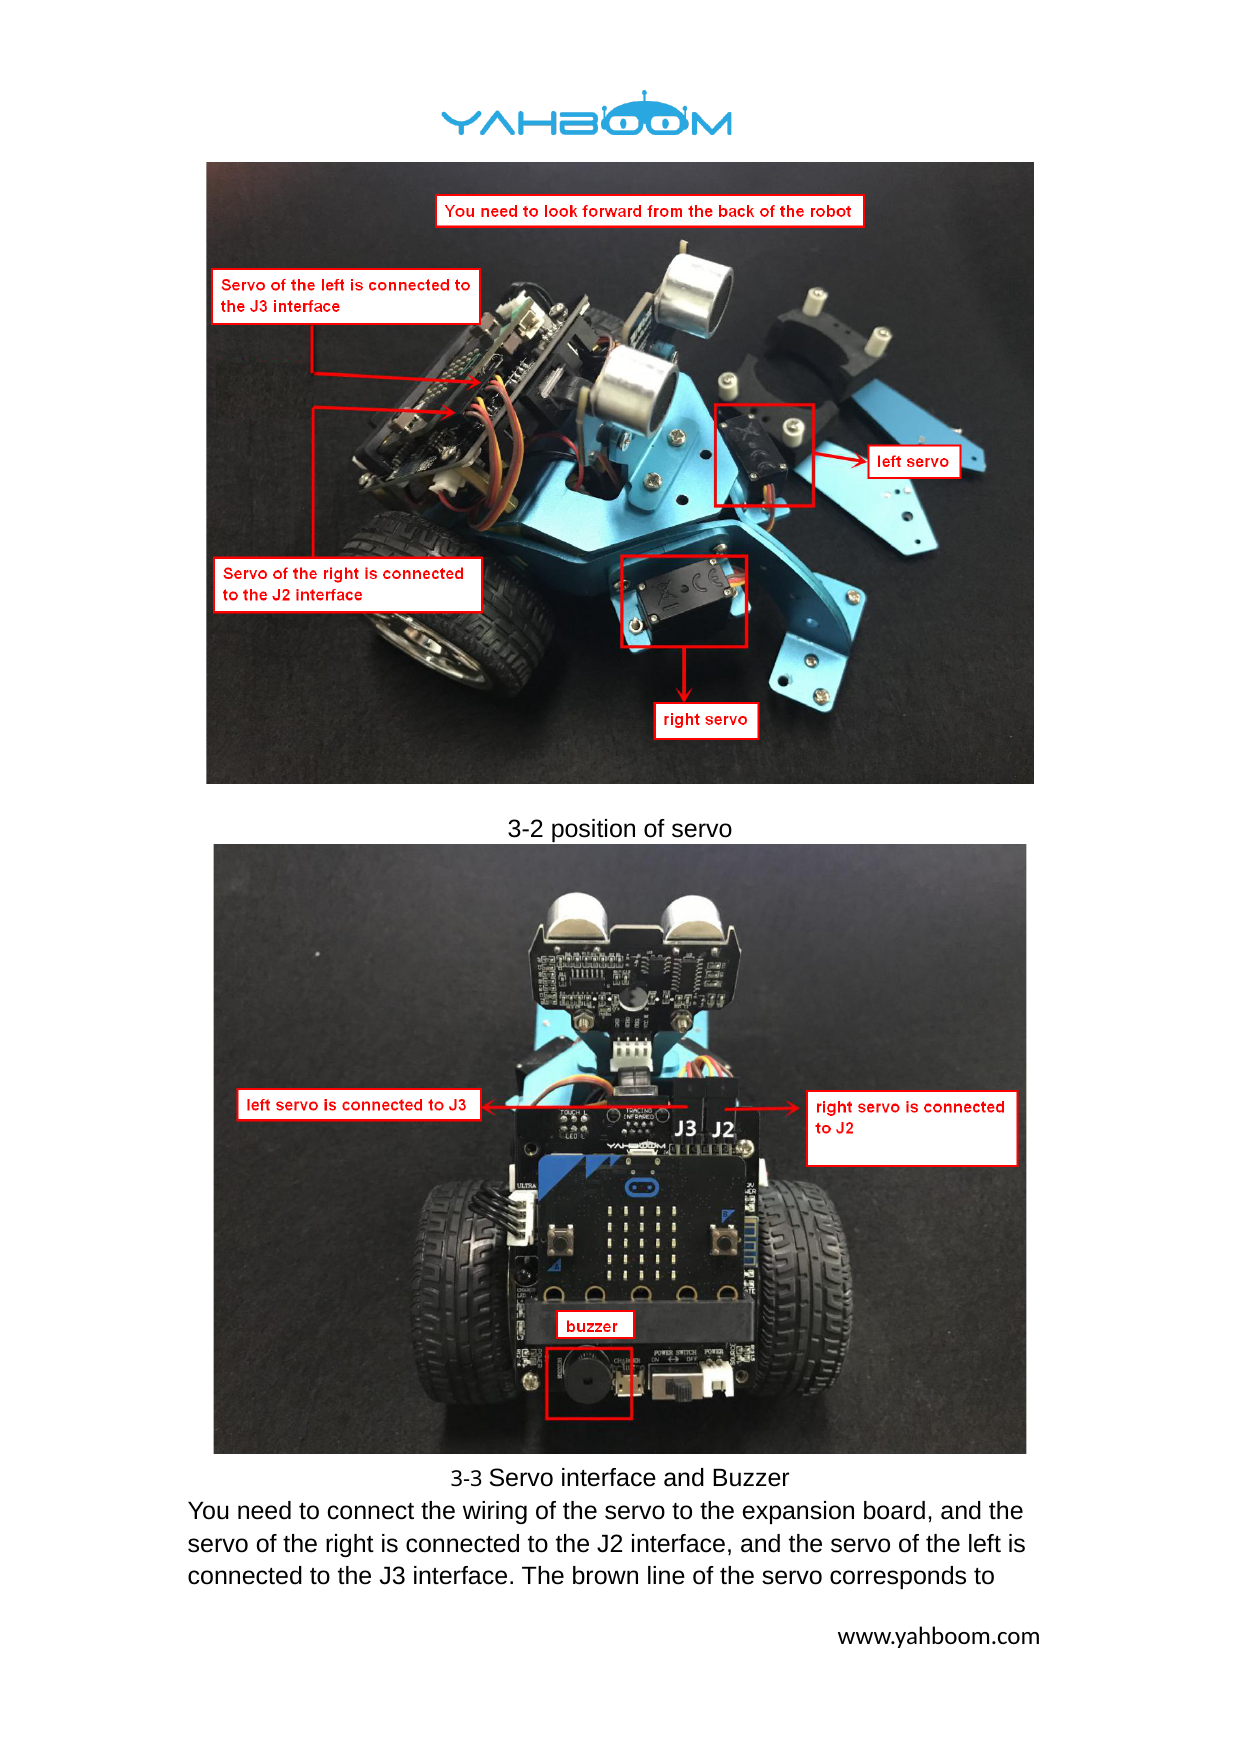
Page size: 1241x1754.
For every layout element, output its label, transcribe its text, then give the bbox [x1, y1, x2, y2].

text 3-2 position of servo [187, 812, 1053, 844]
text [187, 1494, 1053, 1592]
picture [206, 162, 1034, 784]
picture [213, 844, 1027, 1454]
text 3-3 Servo interface and Buzzer [187, 1462, 1053, 1494]
picture [441, 90, 732, 135]
